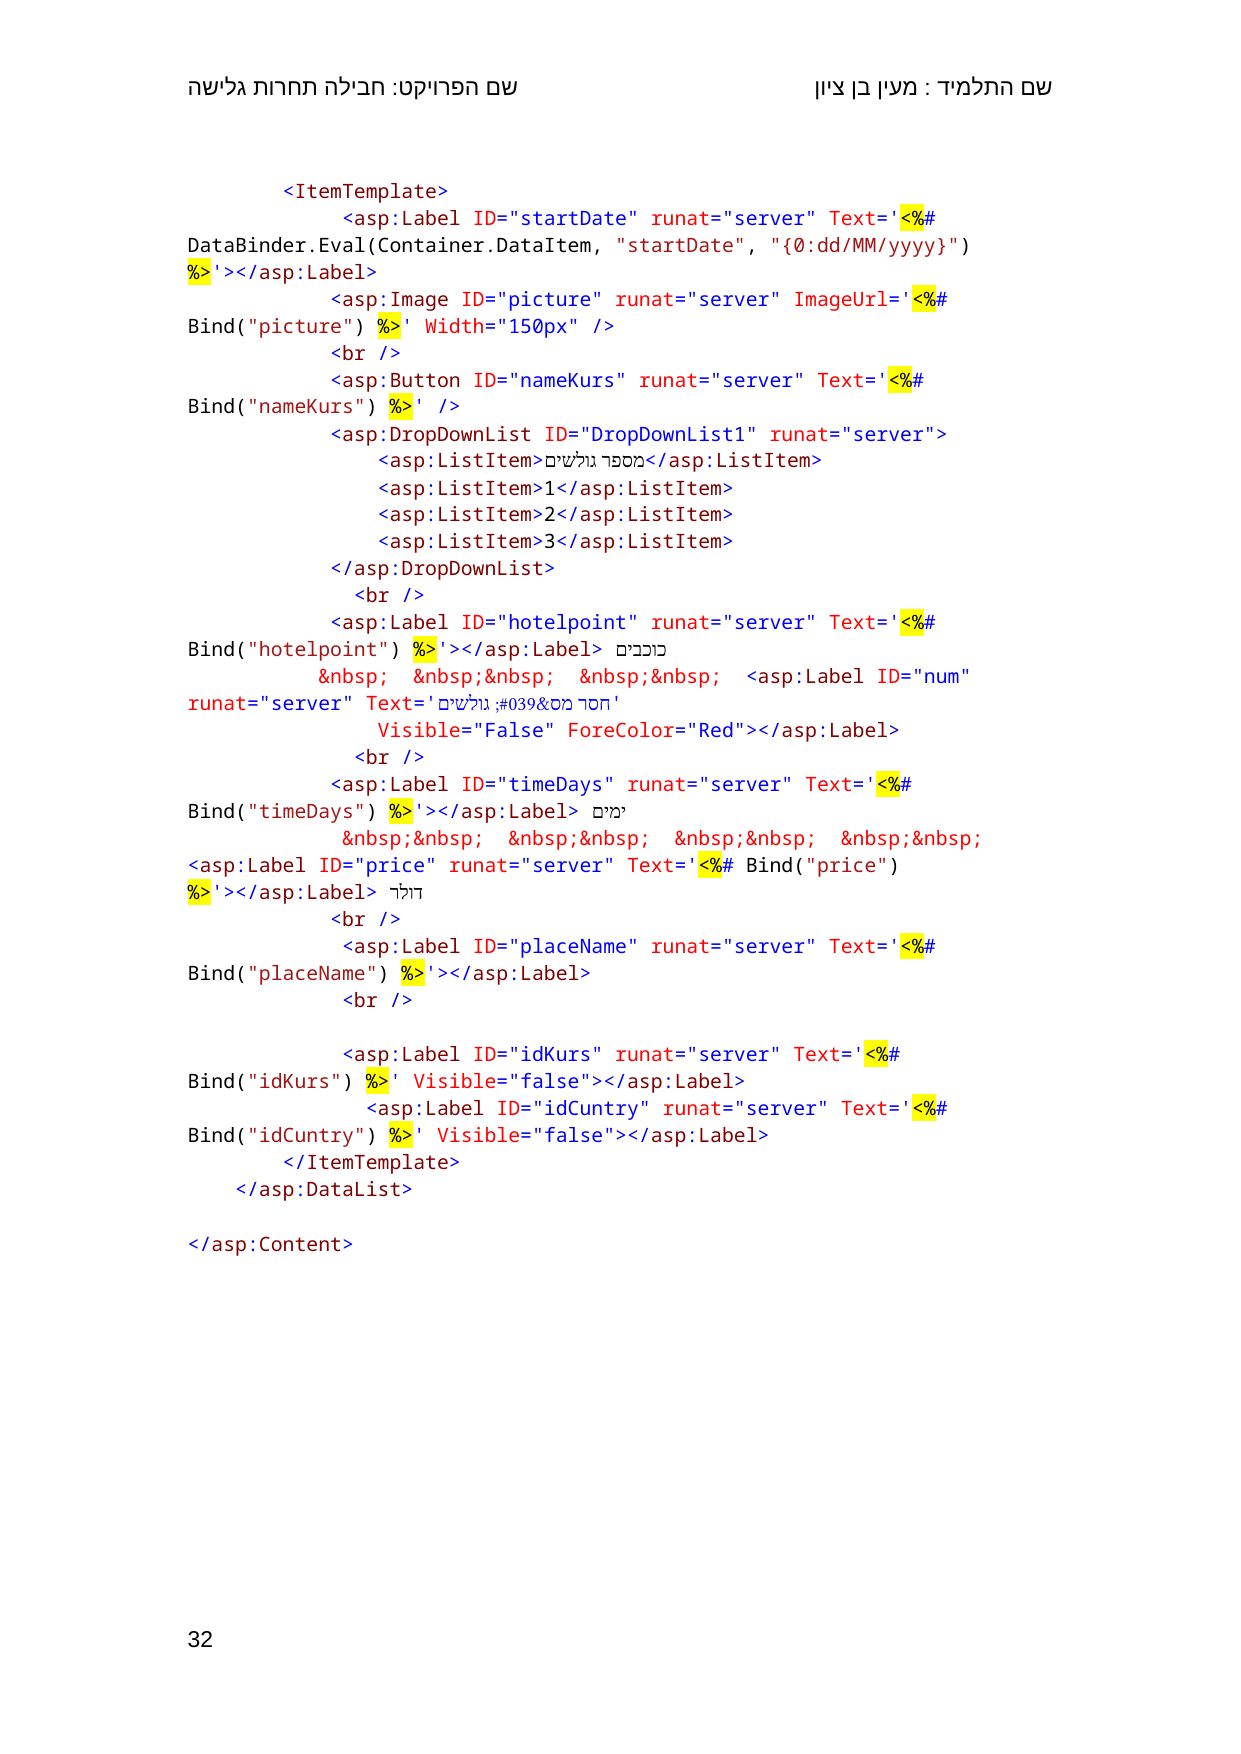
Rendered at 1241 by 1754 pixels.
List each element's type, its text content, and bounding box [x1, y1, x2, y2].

text Visible="False" ForeColor="Red"></asp:Label> [187, 717, 1053, 743]
text </asp:DropDownList> [187, 555, 1053, 582]
text <br /> [187, 743, 1053, 771]
text <asp:ListItem>1</asp:ListItem> [187, 474, 1053, 501]
text <asp:DropDownList ID="DropDownList1" runat="server"> [187, 420, 1053, 447]
text <asp:ListItem>מספר גולשים</asp:ListItem> [187, 447, 1053, 474]
text <br /> [187, 339, 1053, 366]
text <asp:Button ID="nameKurs" runat="server" Text='<%# Bind("nameKurs") %>' /> [187, 366, 1053, 420]
text <br /> [187, 905, 1053, 932]
text </asp:DataList> [187, 1175, 1053, 1202]
text <asp:Label ID="startDate" runat="server" Text='<%# DataBinder.Eval(Container.DataItem, "startDate", "{0:dd/MM/yyyy}") %>'></asp:Label> [187, 204, 1053, 285]
text <br /> [187, 582, 1053, 609]
text <ItemTemplate> [187, 177, 1053, 204]
text &nbsp;&nbsp; &nbsp;&nbsp; &nbsp;&nbsp; &nbsp;&nbsp; <asp:Label ID="price" runat="server" Text='<%# Bind("price") %>'></asp:Label> דולר [187, 824, 1053, 905]
text <br /> [187, 986, 1053, 1013]
text </ItemTemplate> [187, 1148, 1053, 1175]
text <asp:Image ID="picture" runat="server" ImageUrl='<%# Bind("picture") %>' Width="150px" /> [187, 285, 1053, 339]
text <asp:Label ID="hotelpoint" runat="server" Text='<%# Bind("hotelpoint") %>'></asp:Label> כוכבים [187, 609, 1053, 663]
text <asp:Label ID="timeDays" runat="server" Text='<%# Bind("timeDays") %>'></asp:Label> ימים [187, 771, 1053, 824]
text <asp:ListItem>3</asp:ListItem> [187, 528, 1053, 555]
text <asp:Label ID="placeName" runat="server" Text='<%# Bind("placeName") %>'></asp:Label> [187, 932, 1053, 986]
text &nbsp; &nbsp;&nbsp; &nbsp;&nbsp; <asp:Label ID="num" runat="server" Text='חסר מס&#039; גולשים' [187, 663, 1053, 717]
text <asp:Label ID="idKurs" runat="server" Text='<%# Bind("idKurs") %>' Visible="false"></asp:Label> [187, 1040, 1053, 1094]
text <asp:ListItem>2</asp:ListItem> [187, 501, 1053, 528]
text </asp:Content> [187, 1230, 1053, 1257]
text <asp:Label ID="idCuntry" runat="server" Text='<%# Bind("idCuntry") %>' Visible="false"></asp:Label> [187, 1094, 1053, 1148]
